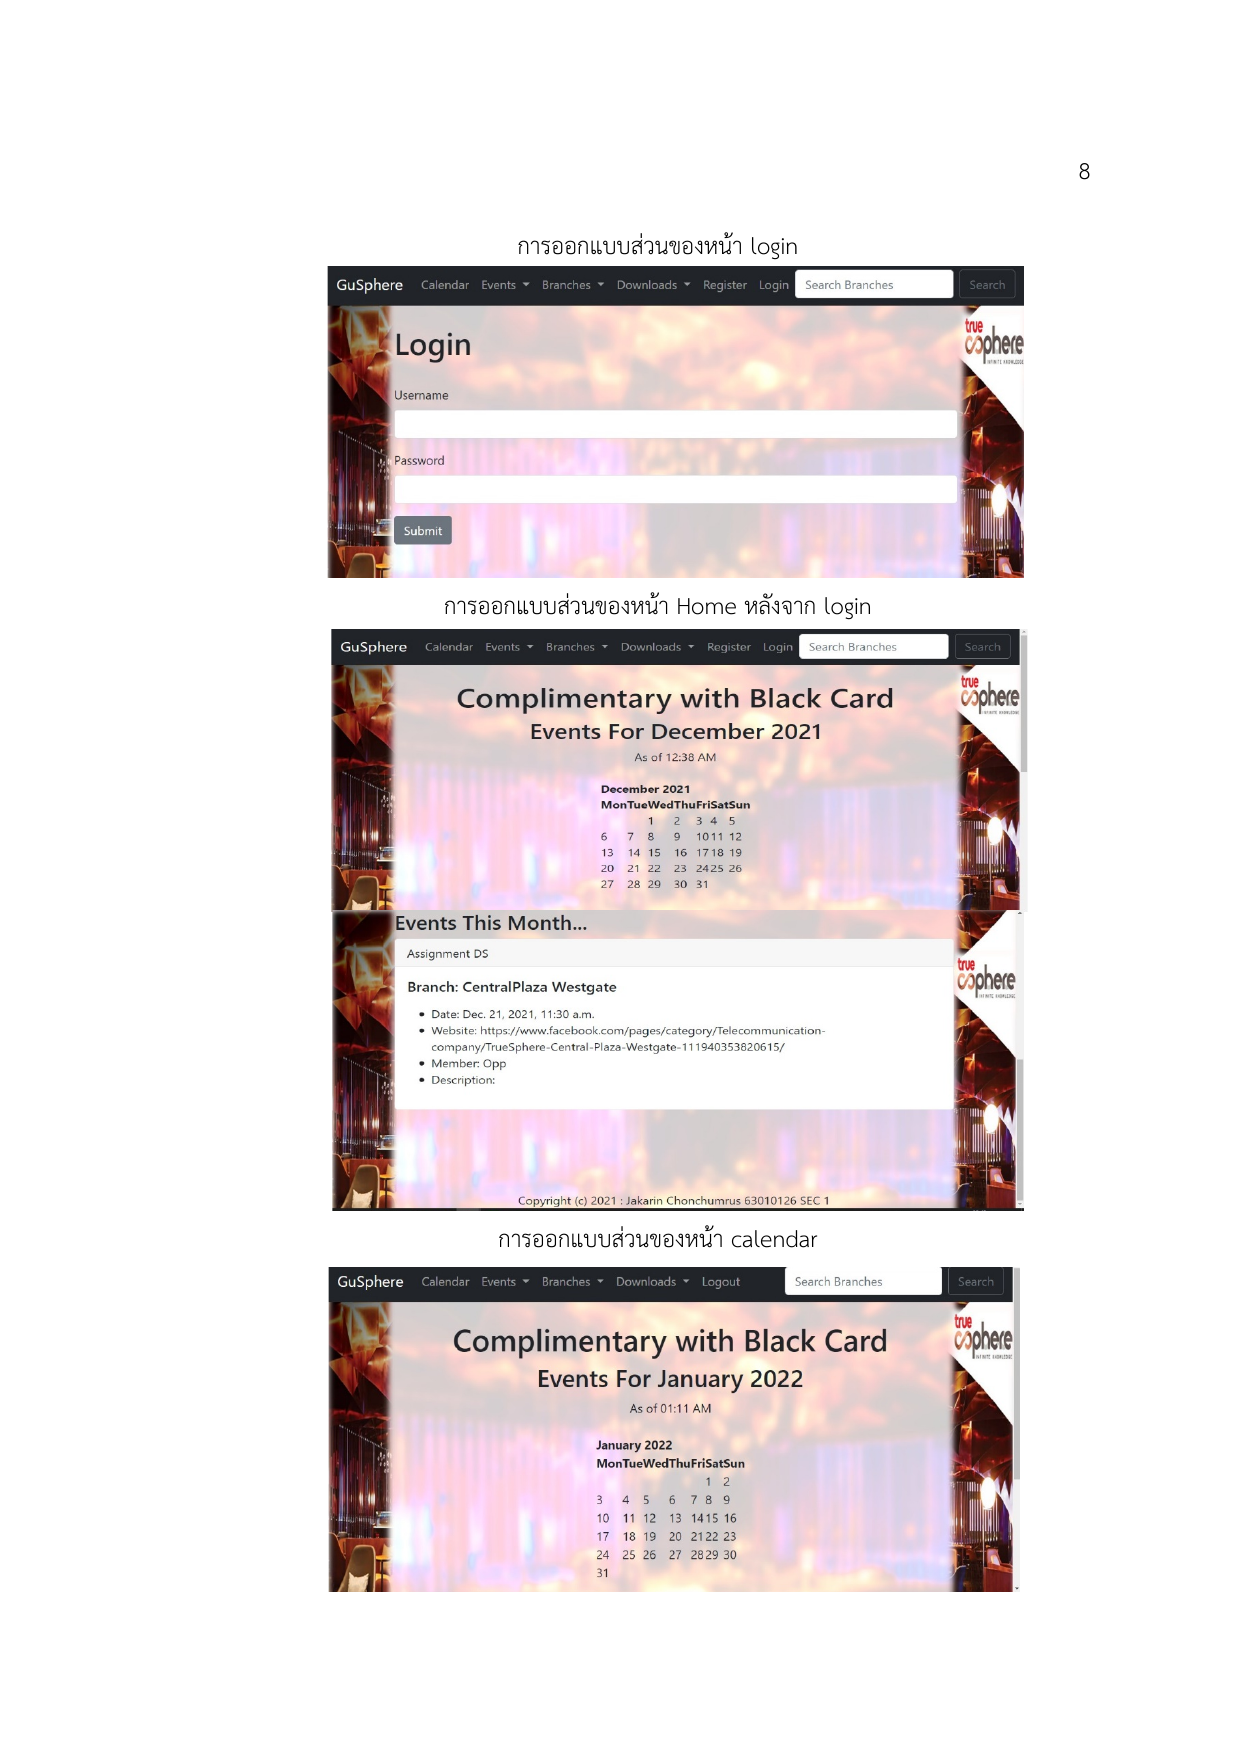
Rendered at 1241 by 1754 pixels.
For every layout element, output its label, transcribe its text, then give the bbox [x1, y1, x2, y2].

text การออกแบบส่วนของหน้า login [225, 225, 1090, 269]
text การออกแบบส่วนของหน้า Home หลังจาก login [225, 586, 1090, 630]
picture [328, 1267, 1020, 1592]
picture [331, 629, 1028, 1211]
picture [327, 266, 1024, 578]
text การออกแบบส่วนของหน้า calendar [225, 1218, 1090, 1262]
